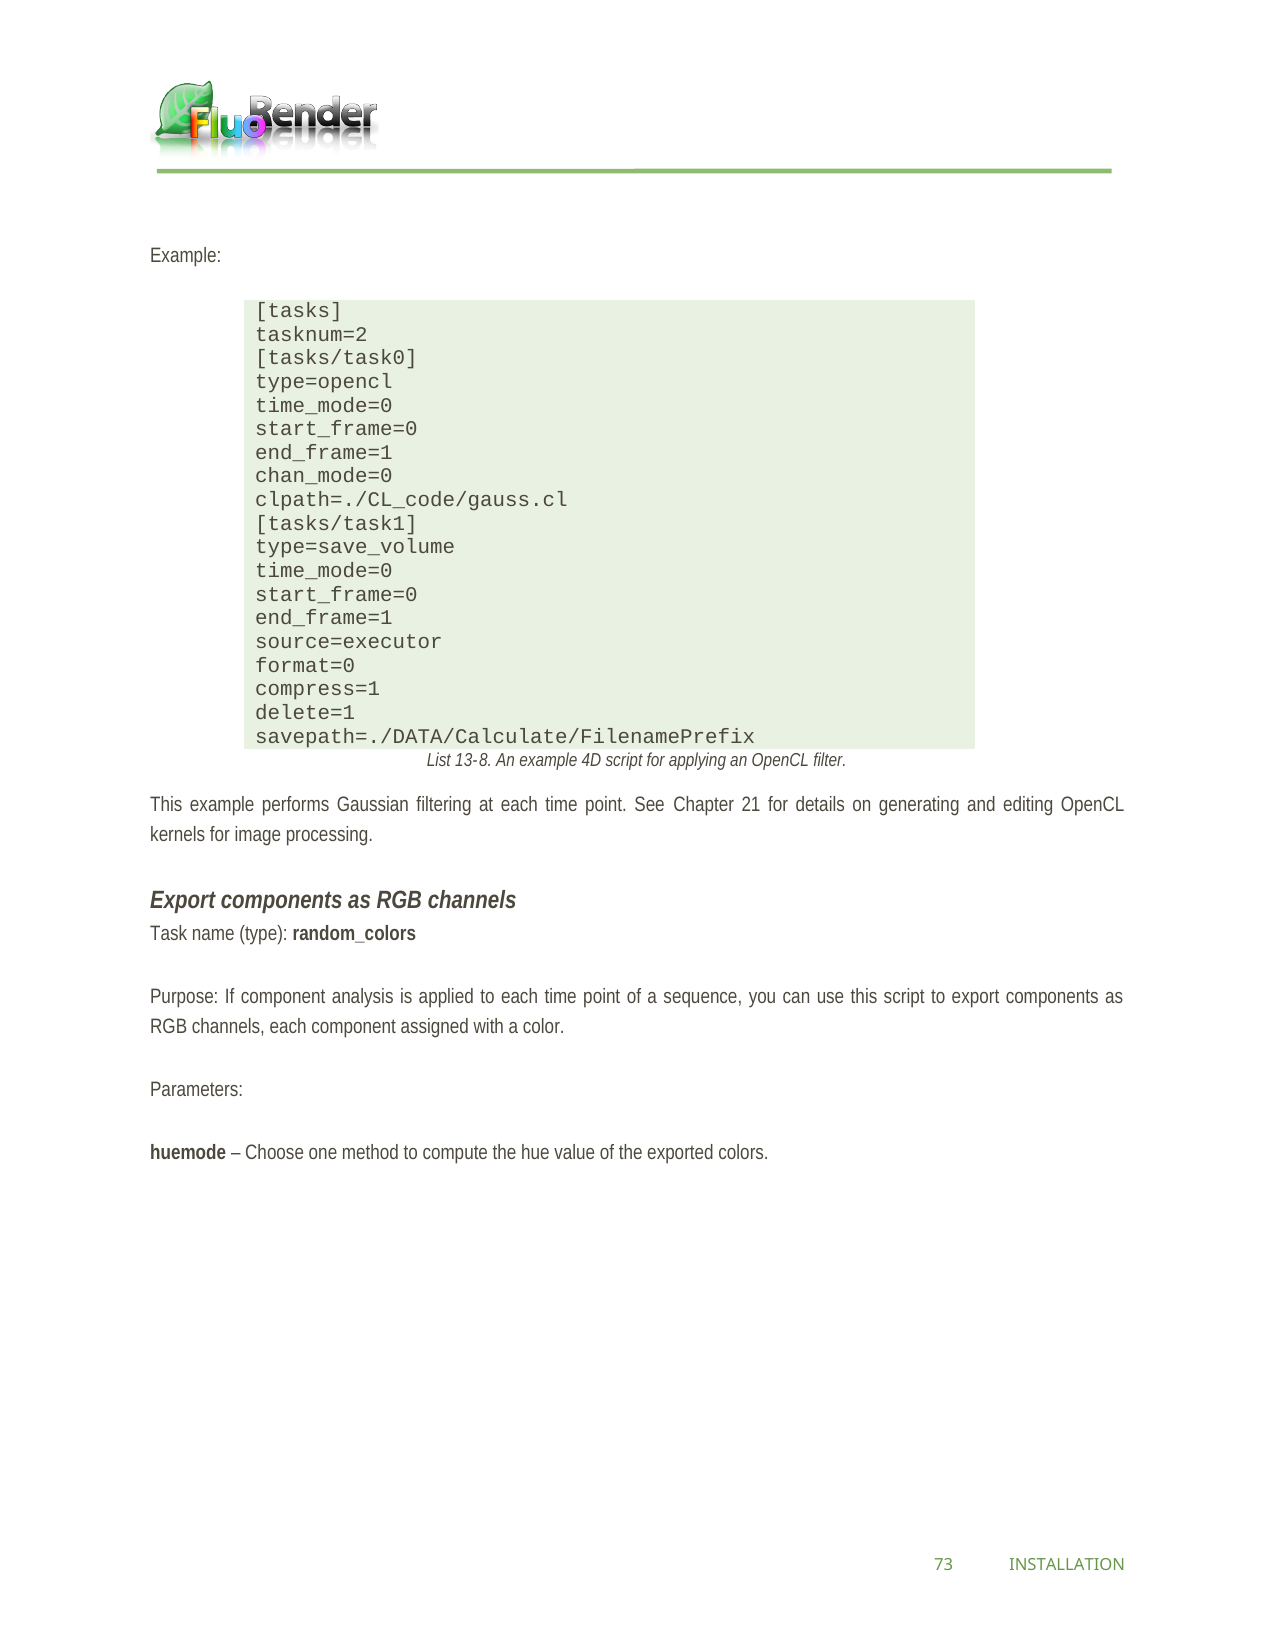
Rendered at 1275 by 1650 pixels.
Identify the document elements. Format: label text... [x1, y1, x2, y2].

text Purpose: If component analysis is applied to each time point of a sequence, you can use this script to export components as RGB channels, each component assigned with a color. [150, 984, 1125, 1038]
text This example performs Gaussian filtering at each time point. See Chapter 21 for details on generating and editing OpenCL kernels for image processing. [150, 792, 1125, 846]
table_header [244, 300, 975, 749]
text huemode – Choose one method to compute the hue value of the exported colors. [150, 1140, 1125, 1164]
picture [150, 75, 379, 162]
subtitle Export components as RGB channels [150, 885, 1125, 913]
text List 13-8. An example 4D script for applying an OpenCL filter. [150, 749, 1125, 771]
text Task name (type): random_colors [150, 921, 1125, 944]
text Parameters: [150, 1077, 1125, 1101]
text Example: [150, 243, 1125, 267]
